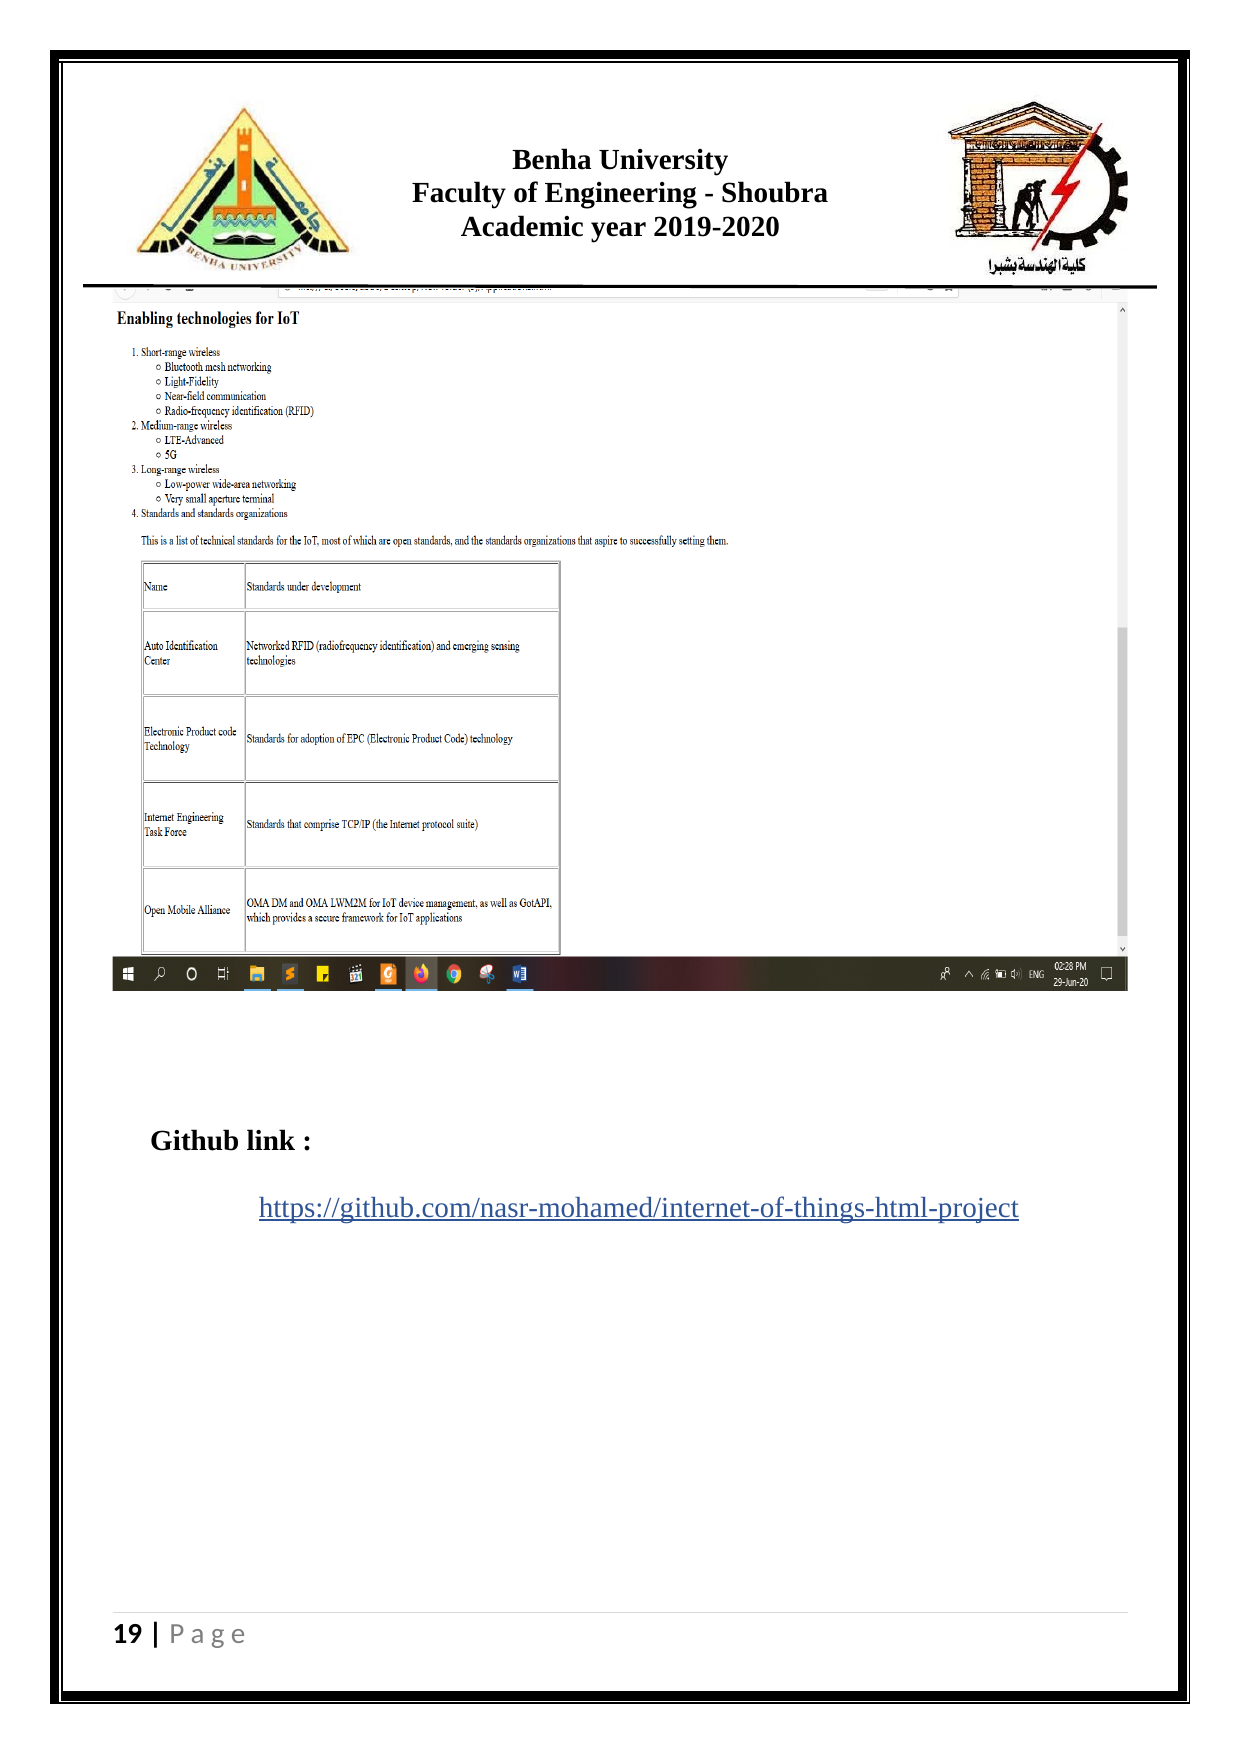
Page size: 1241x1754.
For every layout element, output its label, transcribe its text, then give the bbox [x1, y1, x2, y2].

text https://github.com/nasr-mohamed/internet-of-things-html-project [150, 1190, 1128, 1224]
text Github link : [150, 1123, 1128, 1157]
picture [112, 77, 373, 271]
picture [112, 289, 1128, 991]
picture [921, 95, 1128, 285]
